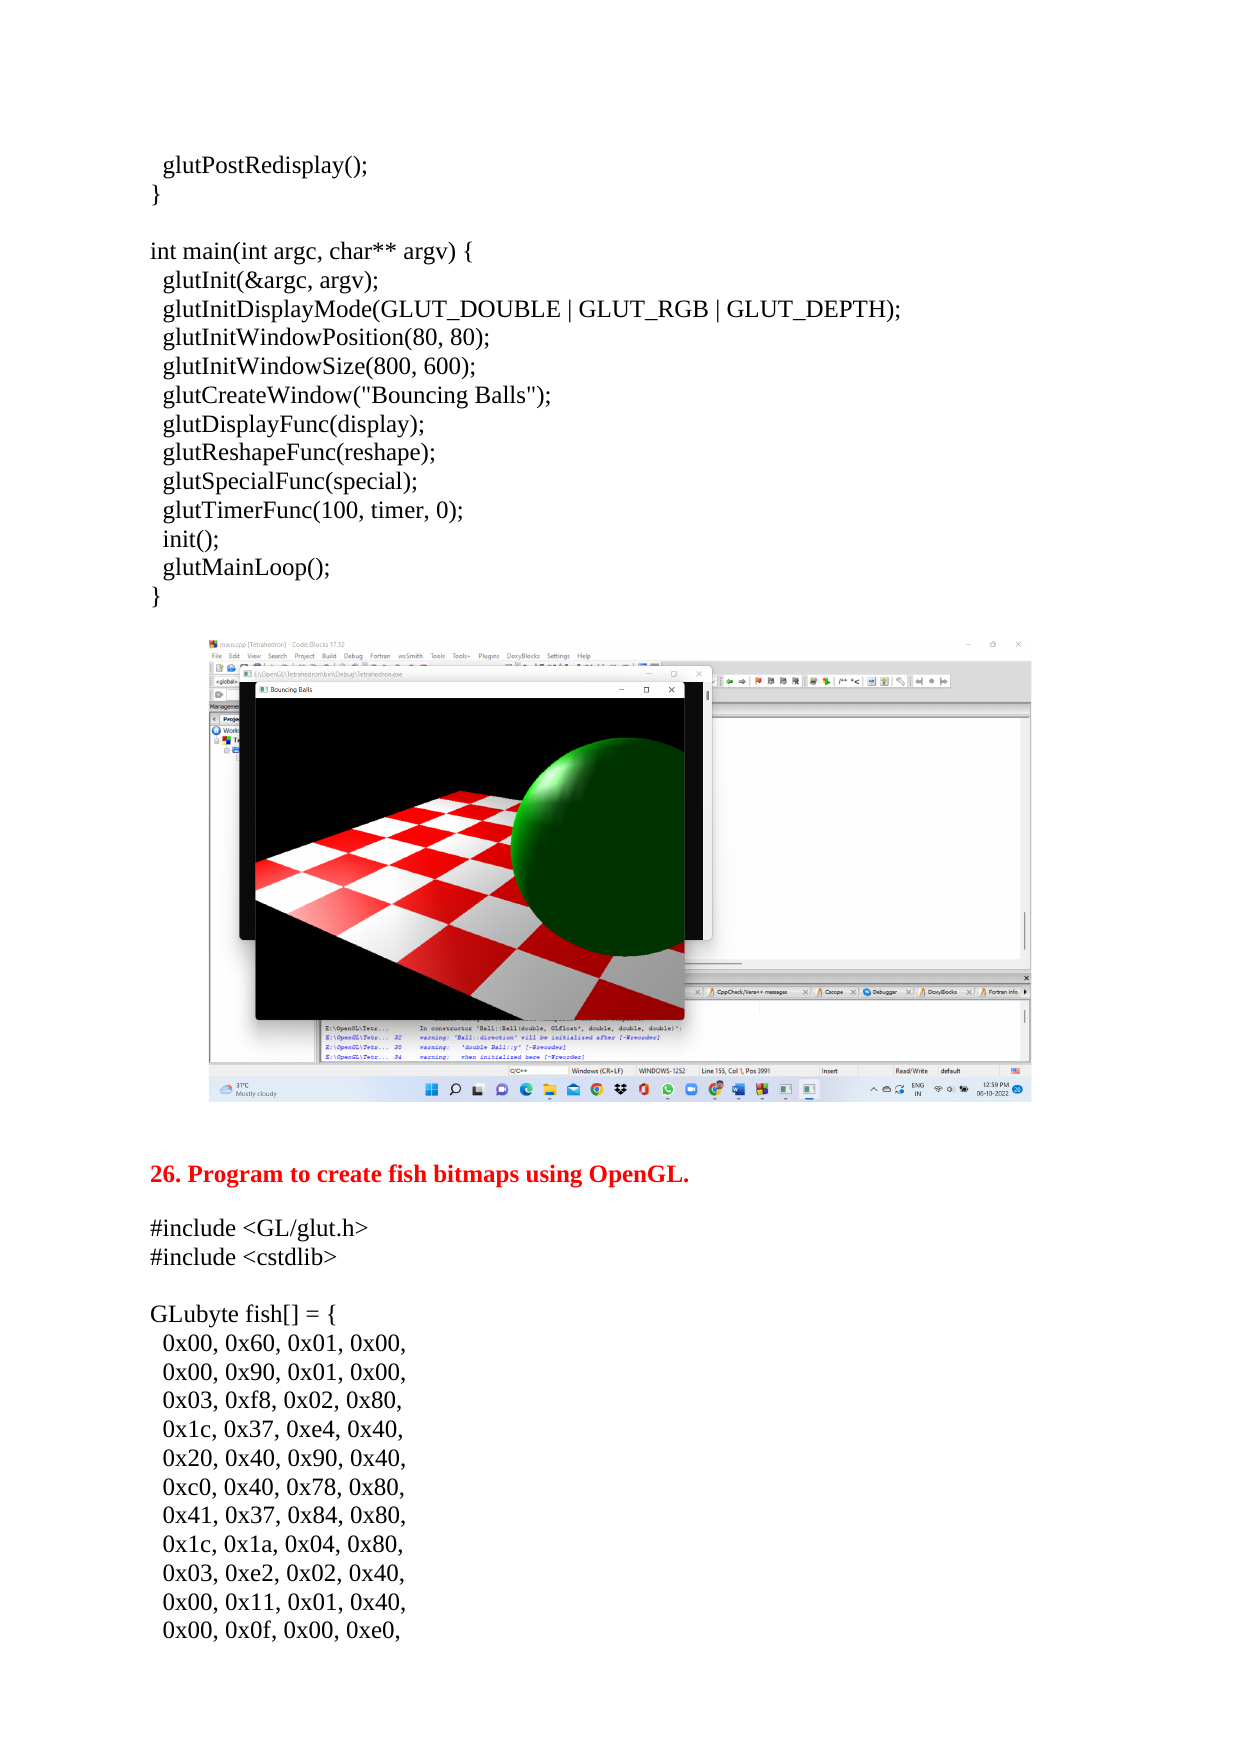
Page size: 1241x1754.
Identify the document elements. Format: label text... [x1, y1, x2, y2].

text glutTimerFunc(100, timer, 0); [150, 495, 1090, 524]
picture [208, 638, 1032, 1102]
text glutMainLoop(); [150, 552, 1090, 581]
text glutInitDisplayMode(GLUT_DOUBLE | GLUT_RGB | GLUT_DEPTH); [150, 294, 1090, 322]
text glutReshapeFunc(reshape); [150, 437, 1090, 466]
text 26. Program to create fish bitmaps using OpenGL. [150, 1159, 1090, 1188]
text #include <GL/glut.h> [150, 1213, 1090, 1242]
text 0x00, 0x90, 0x01, 0x00, [150, 1357, 1090, 1385]
text GLubyte fish[] = { [150, 1299, 1090, 1328]
text 0x00, 0x60, 0x01, 0x00, [150, 1328, 1090, 1357]
text glutInitWindowSize(800, 600); [150, 351, 1090, 380]
text glutPostRedisplay(); [150, 150, 1090, 179]
text 0x20, 0x40, 0x90, 0x40, [150, 1443, 1090, 1472]
text glutInitWindowPosition(80, 80); [150, 322, 1090, 351]
text 0xc0, 0x40, 0x78, 0x80, [150, 1472, 1090, 1500]
text 0x03, 0xe2, 0x02, 0x40, [150, 1558, 1090, 1587]
text 0x1c, 0x1a, 0x04, 0x80, [150, 1529, 1090, 1558]
text 0x03, 0xf8, 0x02, 0x80, [150, 1385, 1090, 1414]
text glutDisplayFunc(display); [150, 409, 1090, 437]
text 0x41, 0x37, 0x84, 0x80, [150, 1500, 1090, 1529]
text } [150, 179, 1090, 207]
text 0x1c, 0x37, 0xe4, 0x40, [150, 1414, 1090, 1443]
text } [150, 581, 1090, 610]
text glutSpecialFunc(special); [150, 466, 1090, 495]
text glutCreateWindow("Bouncing Balls"); [150, 380, 1090, 409]
text int main(int argc, char** argv) { [150, 236, 1090, 265]
text 0x00, 0x0f, 0x00, 0xe0, [150, 1615, 1090, 1644]
text #include <cstdlib> [150, 1242, 1090, 1270]
text 0x00, 0x11, 0x01, 0x40, [150, 1587, 1090, 1615]
text glutInit(&argc, argv); [150, 265, 1090, 294]
text init(); [150, 524, 1090, 552]
